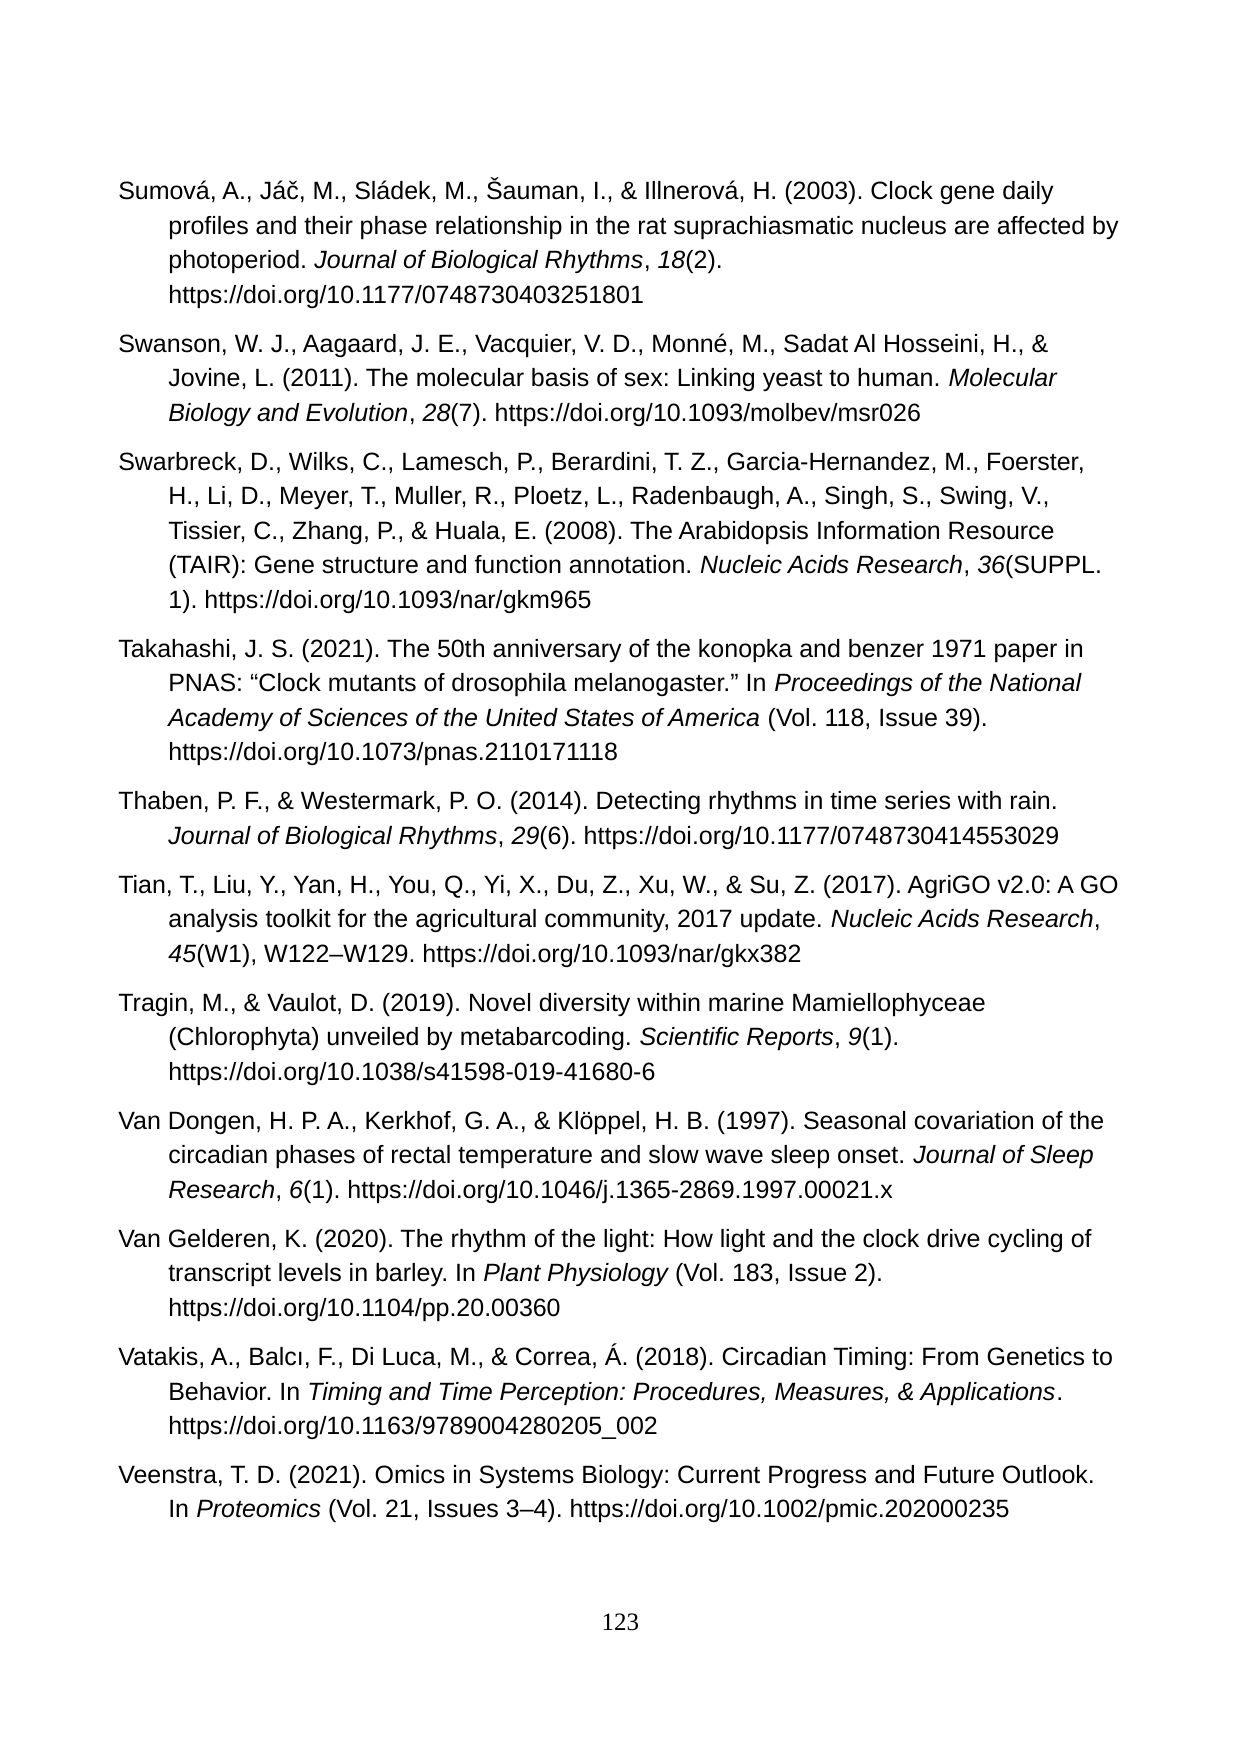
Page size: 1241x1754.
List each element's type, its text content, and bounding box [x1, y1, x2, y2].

text Thaben, P. F., & Westermark, P. O. (2014). Detecting rhythms in time series with rain. Journal of Biological Rhythms, 29(6). https://doi.org/10.1177/0748730414553029 [118, 786, 1122, 849]
text Vatakis, A., Balcı, F., Di Luca, M., & Correa, Á. (2018). Circadian Timing: From Genetics to Behavior. In Timing and Time Perception: Procedures, Measures, & Applications. https://doi.org/10.1163/9789004280205_002 [118, 1342, 1122, 1440]
text Tian, T., Liu, Y., Yan, H., You, Q., Yi, X., Du, Z., Xu, W., & Su, Z. (2017). AgriGO v2.0: A GO analysis toolkit for the agricultural community, 2017 update. Nucleic Acids Research, 45(W1), W122–W129. https://doi.org/10.1093/nar/gkx382 [118, 870, 1122, 968]
text Van Gelderen, K. (2020). The rhythm of the light: How light and the clock drive cycling of transcript levels in barley. In Plant Physiology (Vol. 183, Issue 2). https://doi.org/10.1104/pp.20.00360 [118, 1224, 1122, 1322]
text Swanson, W. J., Aagaard, J. E., Vacquier, V. D., Monné, M., Sadat Al Hosseini, H., & Jovine, L. (2011). The molecular basis of sex: Linking yeast to human. Molecular Biology and Evolution, 28(7). https://doi.org/10.1093/molbev/msr026 [118, 329, 1122, 427]
text Van Dongen, H. P. A., Kerkhof, G. A., & Klöppel, H. B. (1997). Seasonal covariation of the circadian phases of rectal temperature and slow wave sleep onset. Journal of Sleep Research, 6(1). https://doi.org/10.1046/j.1365-2869.1997.00021.x [118, 1106, 1122, 1204]
text Swarbreck, D., Wilks, C., Lamesch, P., Berardini, T. Z., Garcia-Hernandez, M., Foerster, H., Li, D., Meyer, T., Muller, R., Ploetz, L., Radenbaugh, A., Singh, S., Swing, V., Tissier, C., Zhang, P., & Huala, E. (2008). The Arabidopsis Information Resource (TAIR): Gene structure and function annotation. Nucleic Acids Research, 36(SUPPL. 1). https://doi.org/10.1093/nar/gkm965 [118, 447, 1122, 613]
text Tragin, M., & Vaulot, D. (2019). Novel diversity within marine Mamiellophyceae (Chlorophyta) unveiled by metabarcoding. Scientific Reports, 9(1). https://doi.org/10.1038/s41598-019-41680-6 [118, 988, 1122, 1086]
text Sumová, A., Jáč, M., Sládek, M., Šauman, I., & Illnerová, H. (2003). Clock gene daily profiles and their phase relationship in the rat suprachiasmatic nucleus are affected by photoperiod. Journal of Biological Rhythms, 18(2). https://doi.org/10.1177/0748730403251801 [118, 176, 1122, 308]
text Takahashi, J. S. (2021). The 50th anniversary of the konopka and benzer 1971 paper in PNAS: “Clock mutants of drosophila melanogaster.” In Proceedings of the National Academy of Sciences of the United States of America (Vol. 118, Issue 39). https://doi.org/10.1073/pnas.2110171118 [118, 634, 1122, 766]
text Veenstra, T. D. (2021). Omics in Systems Biology: Current Progress and Future Outlook. In Proteomics (Vol. 21, Issues 3–4). https://doi.org/10.1002/pmic.202000235 [118, 1460, 1122, 1523]
